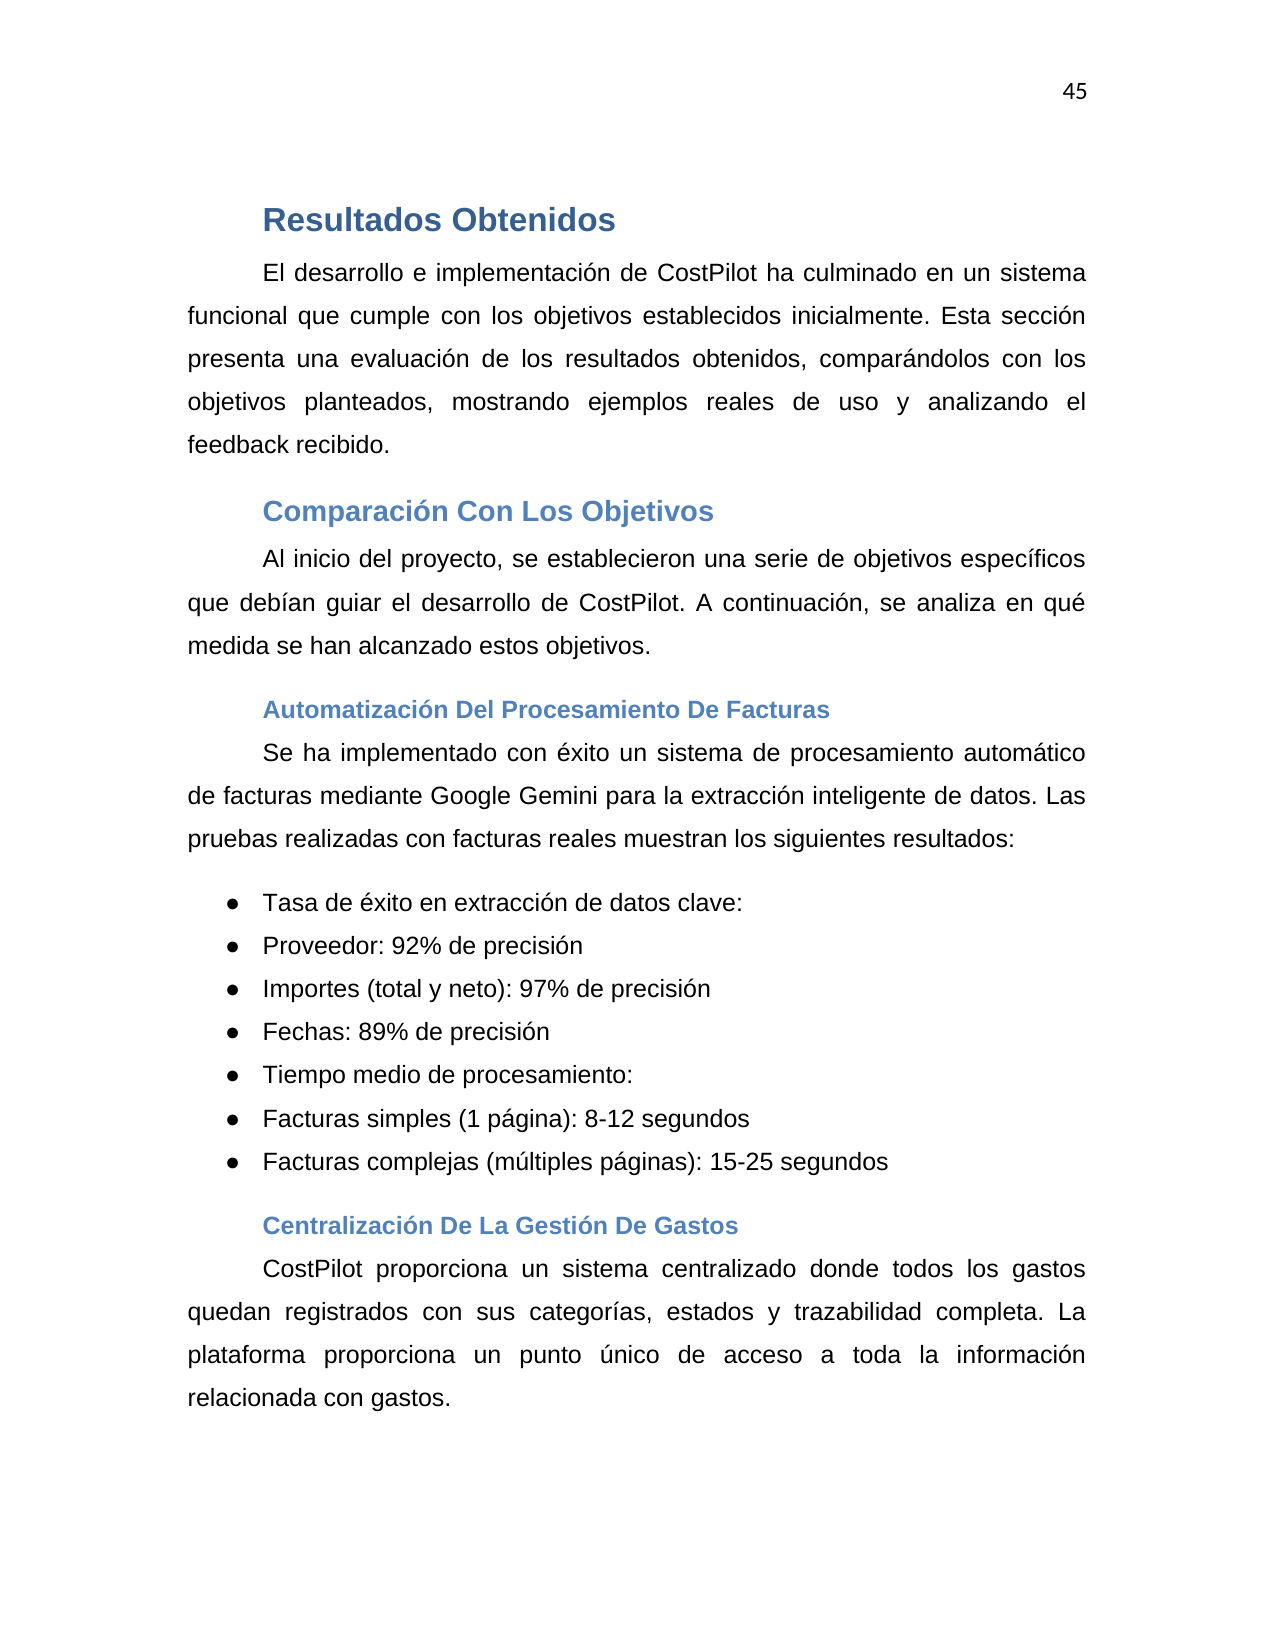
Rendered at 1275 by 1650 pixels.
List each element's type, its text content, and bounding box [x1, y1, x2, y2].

subtitle Automatización Del Procesamiento De Facturas [187, 694, 1087, 723]
list Facturas complejas (múltiples páginas): 15-25 segundos [225, 1147, 1087, 1175]
subtitle Centralización De La Gestión De Gastos [187, 1211, 1087, 1239]
list Importes (total y neto): 97% de precisión [225, 974, 1087, 1003]
text CostPilot proporciona un sistema centralizado donde todos los gastos quedan registrados con sus categorías, estados y trazabilidad completa. La plataforma proporciona un punto único de acceso a toda la información relacionada con gastos. [187, 1254, 1087, 1412]
subtitle Comparación Con Los Objetivos [187, 494, 1087, 528]
list Proveedor: 92% de precisión [225, 931, 1087, 960]
text Se ha implementado con éxito un sistema de procesamiento automático de facturas mediante Google Gemini para la extracción inteligente de datos. Las pruebas realizadas con facturas reales muestran los siguientes resultados: [187, 738, 1087, 853]
text Al inicio del proyecto, se establecieron una serie de objetivos específicos que debían guiar el desarrollo de CostPilot. A continuación, se analiza en qué medida se han alcanzado estos objetivos. [187, 544, 1087, 659]
list Facturas simples (1 página): 8-12 segundos [225, 1103, 1087, 1132]
list Fechas: 89% de precisión [225, 1017, 1087, 1046]
subtitle Resultados Obtenidos [187, 200, 1087, 238]
list Tasa de éxito en extracción de datos clave: [225, 888, 1087, 917]
list Tiempo medio de procesamiento: [225, 1060, 1087, 1089]
text El desarrollo e implementación de CostPilot ha culminado en un sistema funcional que cumple con los objetivos establecidos inicialmente. Esta sección presenta una evaluación de los resultados obtenidos, comparándolos con los objetivos planteados, mostrando ejemplos reales de uso y analizando el feedback recibido. [187, 258, 1087, 459]
